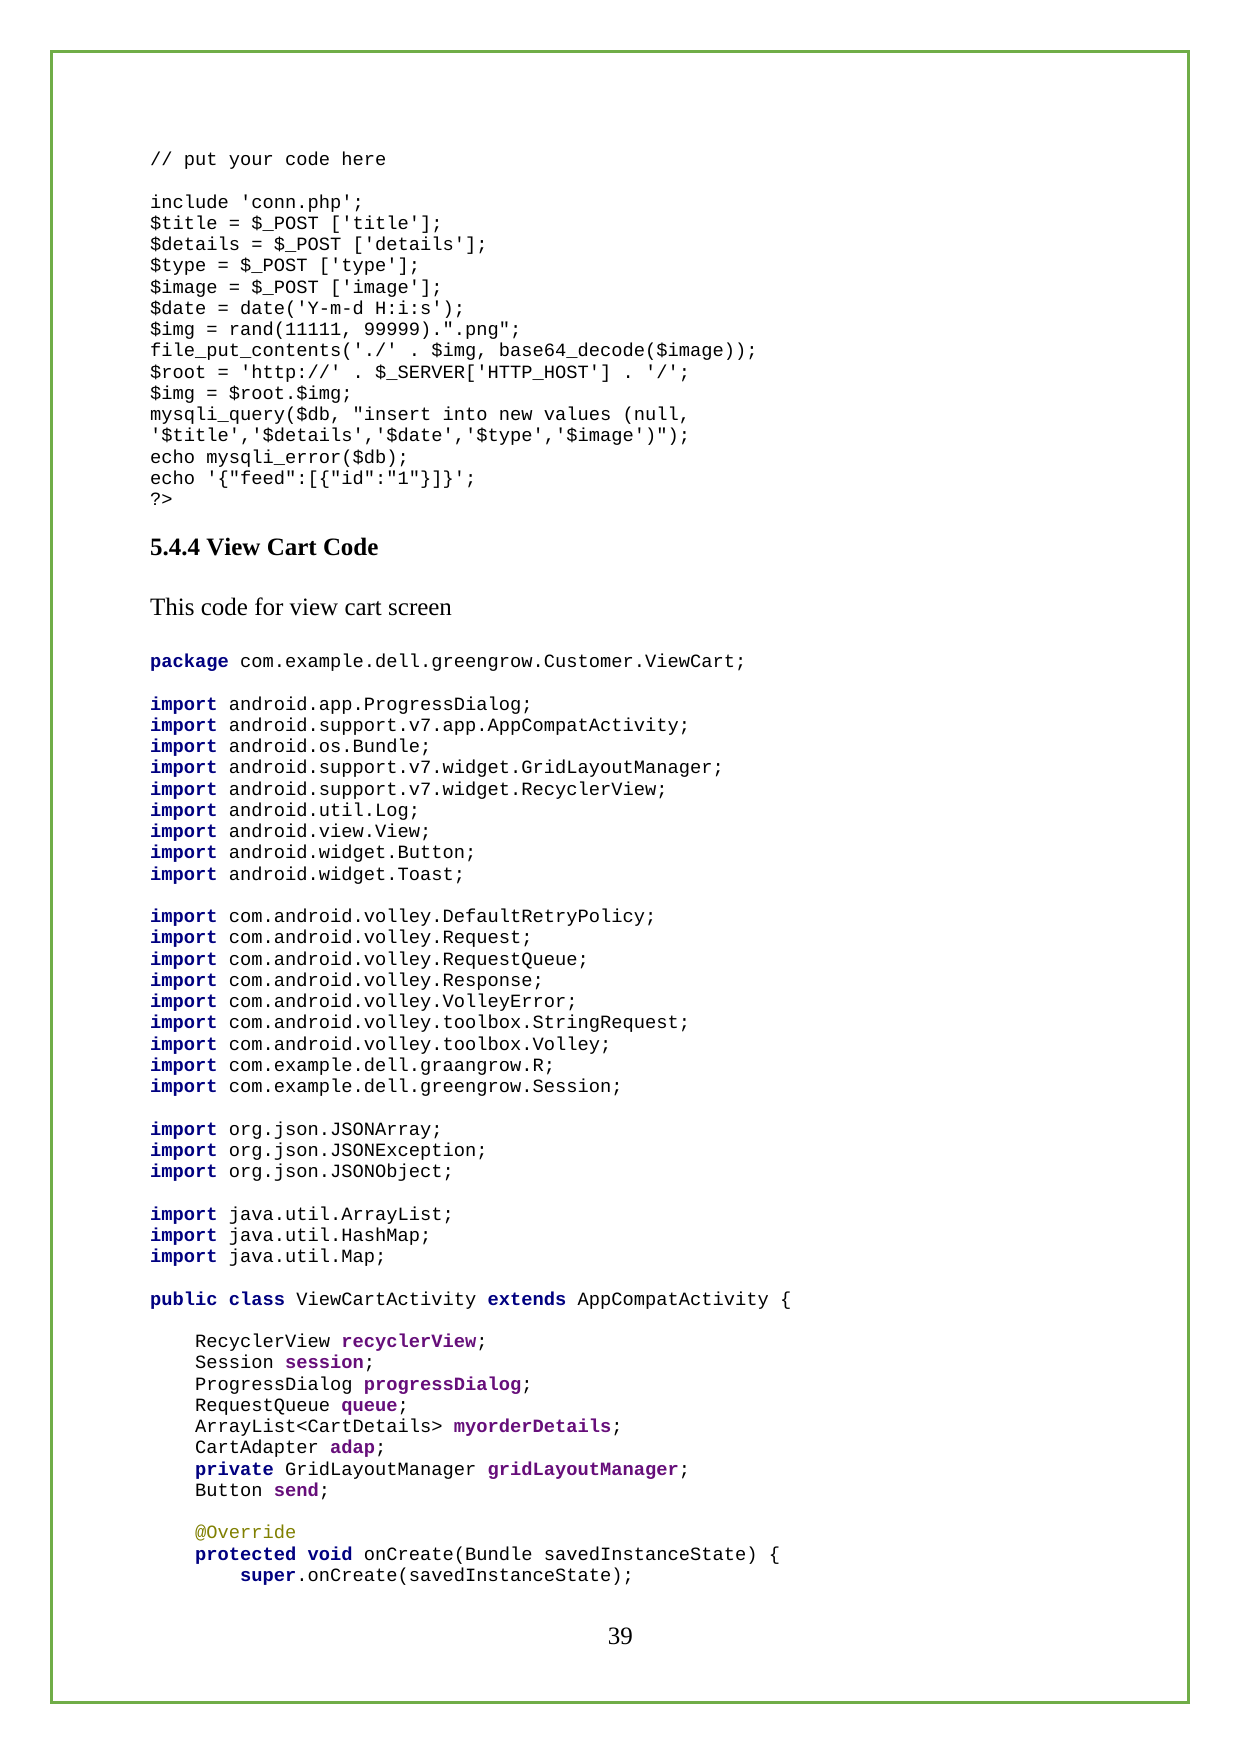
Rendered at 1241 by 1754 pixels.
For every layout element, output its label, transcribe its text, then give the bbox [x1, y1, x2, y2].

text This code for view cart screen [150, 592, 1090, 621]
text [150, 652, 1090, 1587]
text $title = $_POST ['title']; [150, 214, 1090, 235]
text include 'conn.php'; [150, 192, 1090, 214]
text $details = $_POST ['details']; [150, 235, 1090, 256]
text $image = $_POST ['image']; [150, 277, 1090, 299]
text mysqli_query($db, "insert into new values (null, '$title','$details','$date','$type','$image')"); [150, 405, 1090, 447]
subtitle View Cart Code [150, 532, 1090, 561]
text // put your code here [150, 150, 1090, 171]
text ?> [150, 490, 1090, 511]
text $date = date('Y-m-d H:i:s'); [150, 299, 1090, 320]
text $img = rand(11111, 99999).".png"; [150, 320, 1090, 341]
text $root = 'http://' . $_SERVER['HTTP_HOST'] . '/'; [150, 362, 1090, 384]
text echo mysqli_error($db); [150, 447, 1090, 469]
text $img = $root.$img; [150, 384, 1090, 405]
text $type = $_POST ['type']; [150, 256, 1090, 277]
text echo '{"feed":[{"id":"1"}]}'; [150, 469, 1090, 490]
text file_put_contents('./' . $img, base64_decode($image)); [150, 341, 1090, 362]
